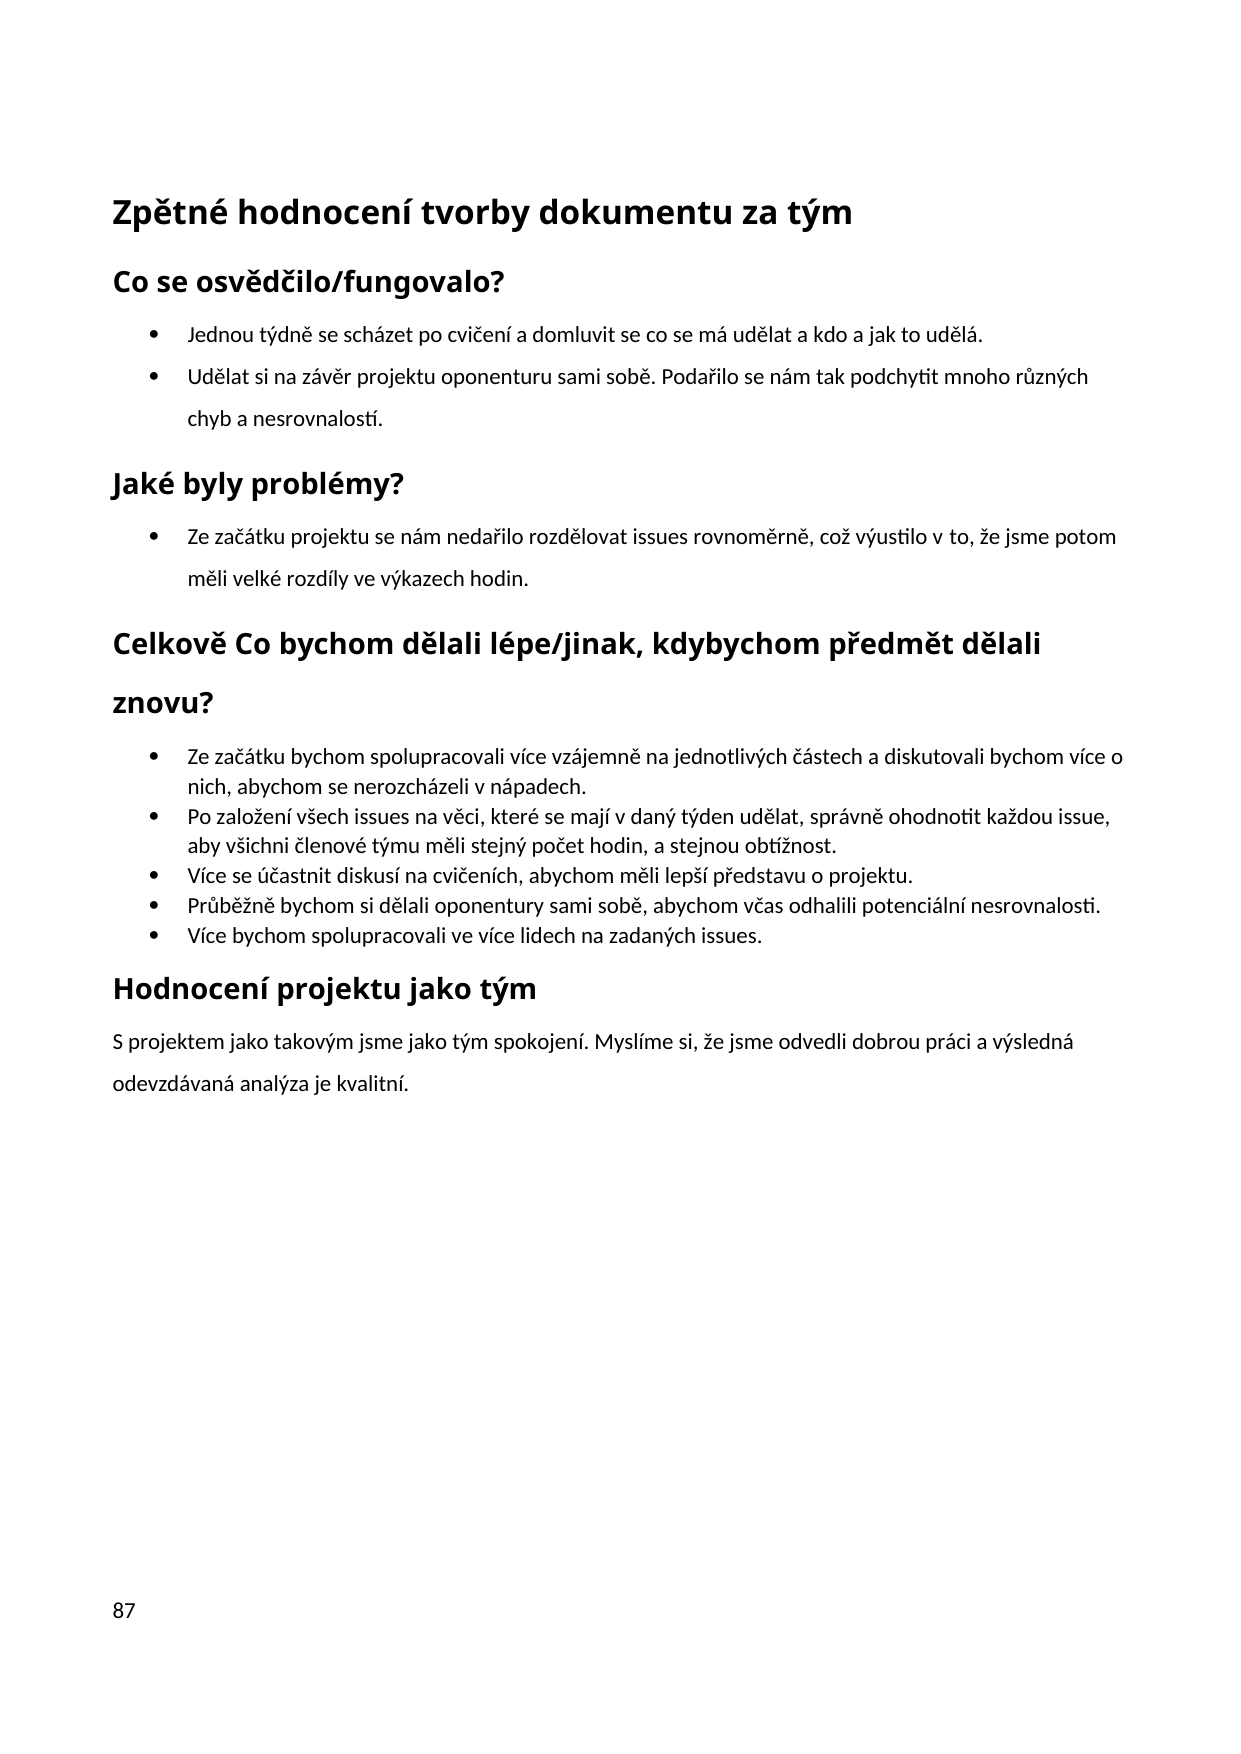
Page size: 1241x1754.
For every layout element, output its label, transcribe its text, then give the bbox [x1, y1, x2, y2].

list Ze začátku bychom spolupracovali více vzájemně na jednotlivých částech a diskutovali bychom více o nich, abychom se nerozcházeli v nápadech. [150, 742, 1128, 800]
list Více bychom spolupracovali ve více lidech na zadaných issues. [150, 921, 1128, 949]
subtitle Hodnocení projektu jako tým [112, 968, 1128, 1008]
list Udělat si na závěr projektu oponenturu sami sobě. Podařilo se nám tak podchytit mnoho různých chyb a nesrovnalostí. [150, 362, 1128, 432]
subtitle Zpětné hodnocení tvorby dokumentu za tým [112, 188, 1128, 234]
list Ze začátku projektu se nám nedařilo rozdělovat issues rovnoměrně, což výustilo v to, že jsme potom měli velké rozdíly ve výkazech hodin. [150, 522, 1128, 592]
text S projektem jako takovým jsme jako tým spokojení. Myslíme si, že jsme odvedli dobrou práci a výsledná odevzdávaná analýza je kvalitní. [112, 1027, 1128, 1097]
list Více se účastnit diskusí na cvičeních, abychom měli lepší představu o projektu. [150, 862, 1128, 889]
subtitle Jaké byly problémy? [112, 463, 1128, 503]
list Po založení všech issues na věci, které se mají v daný týden udělat, správně ohodnotit každou issue, aby všichni členové týmu měli stejný počet hodin, a stejnou obtížnost. [150, 802, 1128, 860]
subtitle Co se osvědčilo/fungovalo? [112, 261, 1128, 301]
list Jednou týdně se scházet po cvičení a domluvit se co se má udělat a kdo a jak to udělá. [150, 320, 1128, 348]
subtitle Celkově Co bychom dělali lépe/jinak, kdybychom předmět dělali znovu? [112, 623, 1128, 722]
list Průběžně bychom si dělali oponentury sami sobě, abychom včas odhalili potenciální nesrovnalosti. [150, 891, 1128, 919]
